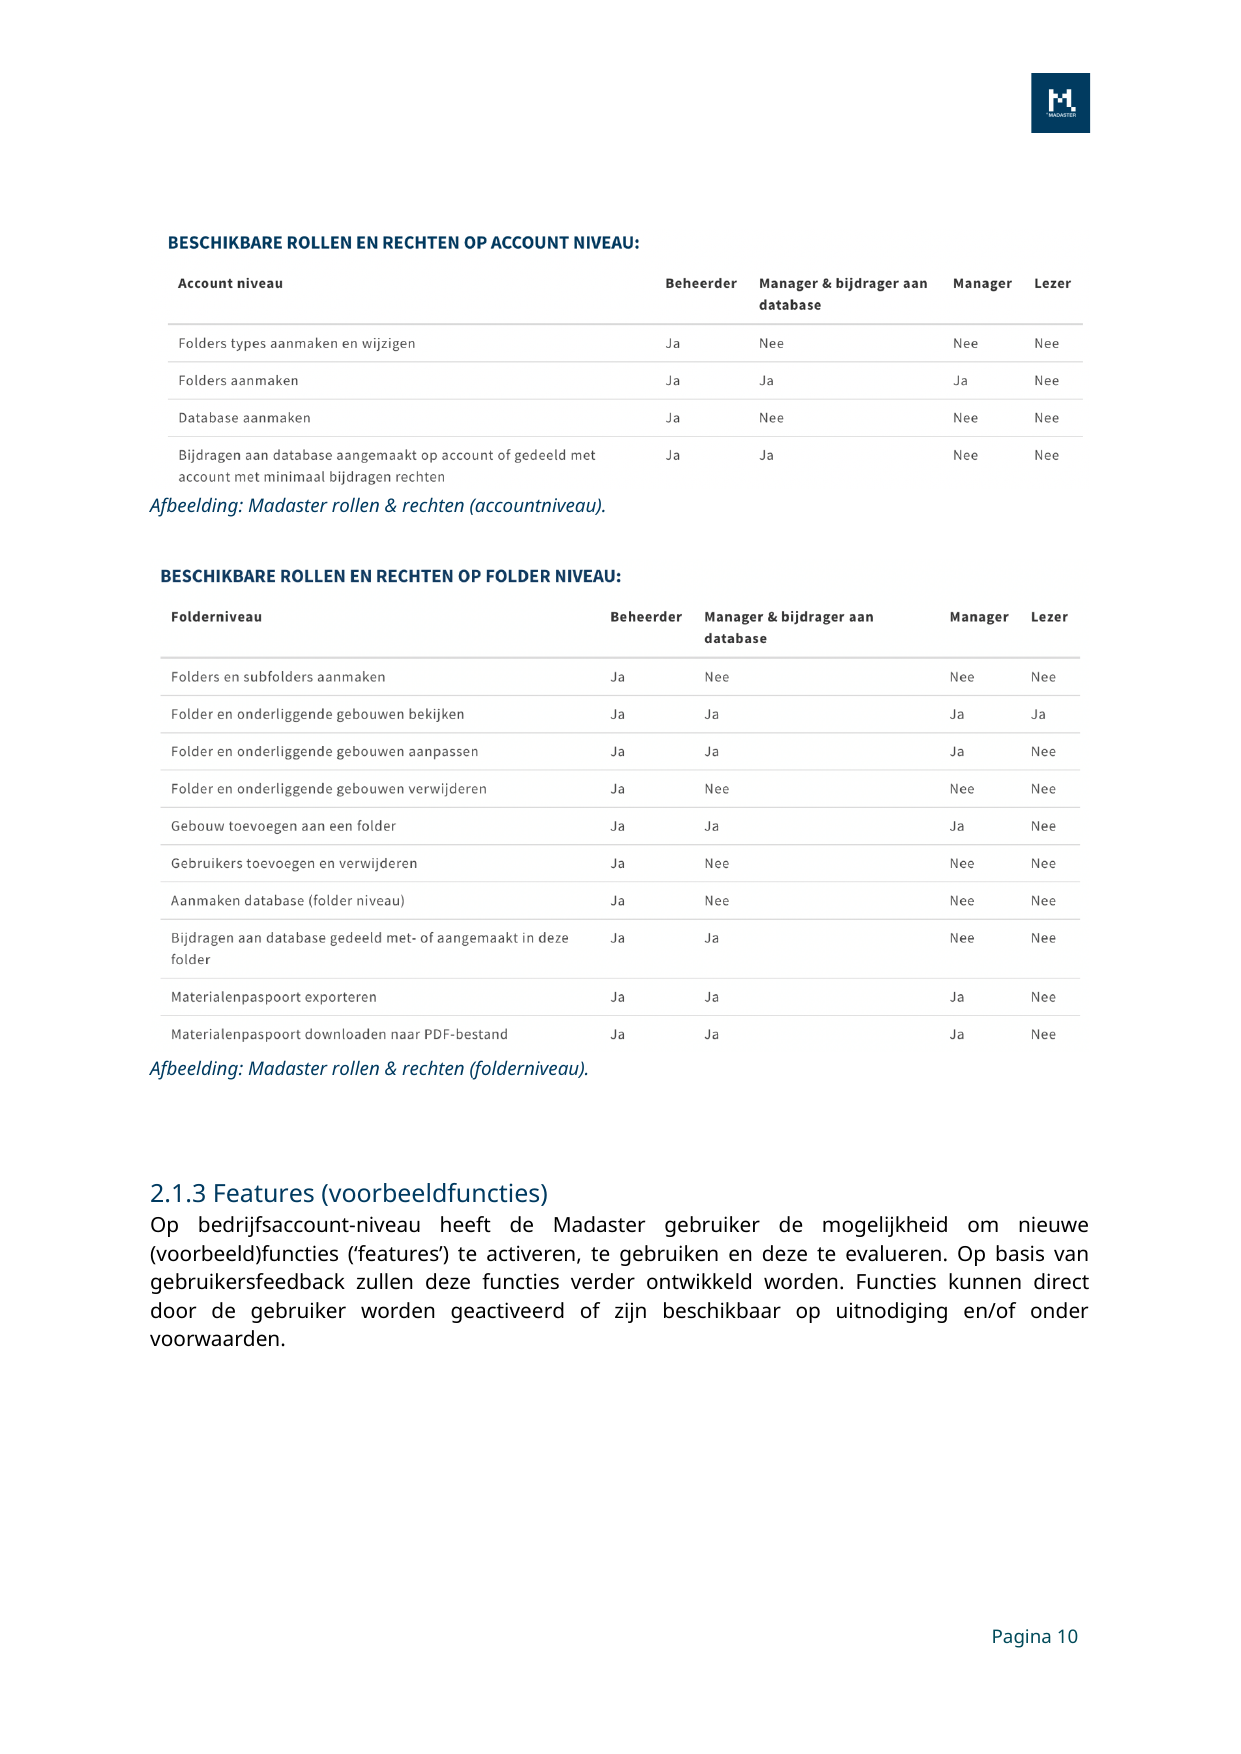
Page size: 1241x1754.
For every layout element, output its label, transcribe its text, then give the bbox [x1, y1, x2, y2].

picture [150, 229, 1091, 489]
text Afbeelding: Madaster rollen & rechten (folderniveau). [150, 1056, 1090, 1081]
text Afbeelding: Madaster rollen & rechten (accountniveau). [150, 493, 1090, 518]
picture [1031, 73, 1091, 133]
text Op bedrijfsaccount-niveau heeft de Madaster gebruiker de mogelijkheid om nieuwe (voorbeeld)functies (‘features’) te activeren, te gebruiken en deze te evalueren. Op basis van gebruikersfeedback zullen deze functies verder ontwikkeld worden. Functies kunnen direct door de gebruiker worden geactiveerd of zijn beschikbaar op uitnodiging en/of onder voorwaarden. [150, 1211, 1090, 1353]
subtitle 2.1.3 Features (voorbeeldfuncties) [150, 1176, 1090, 1209]
picture [150, 559, 1091, 1052]
